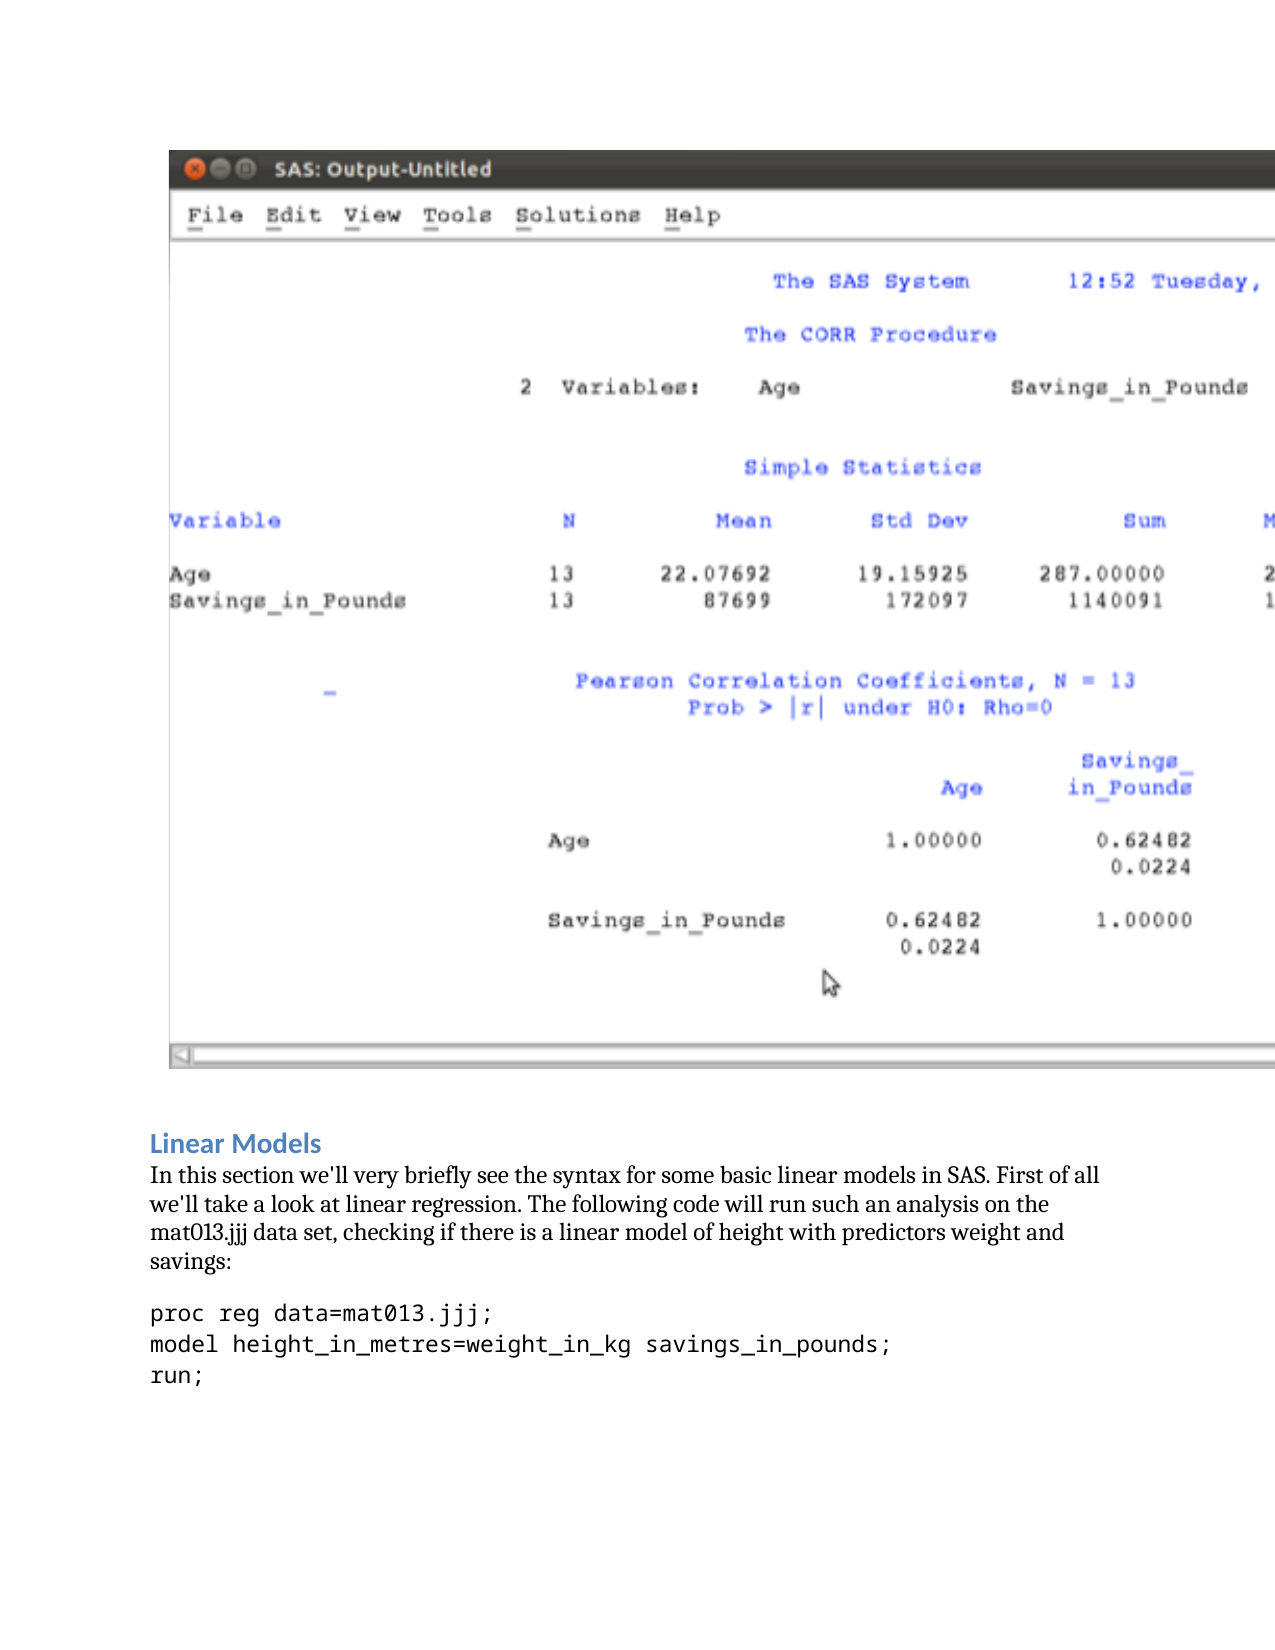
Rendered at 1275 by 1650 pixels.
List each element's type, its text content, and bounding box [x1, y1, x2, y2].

text proc reg data=mat013.jjj;model height_in_metres=weight_in_kg savings_in_pounds;run; [150, 1297, 1125, 1390]
picture [168, 150, 1275, 1069]
subtitle Linear Models [150, 1089, 1125, 1161]
text In this section we'll very briefly see the syntax for some basic linear models in SAS. First of all we'll take a look at linear regression. The following code will run such an analysis on the mat013.jjj data set, checking if there is a linear model of height with predictors weight and savings: [150, 1161, 1125, 1276]
